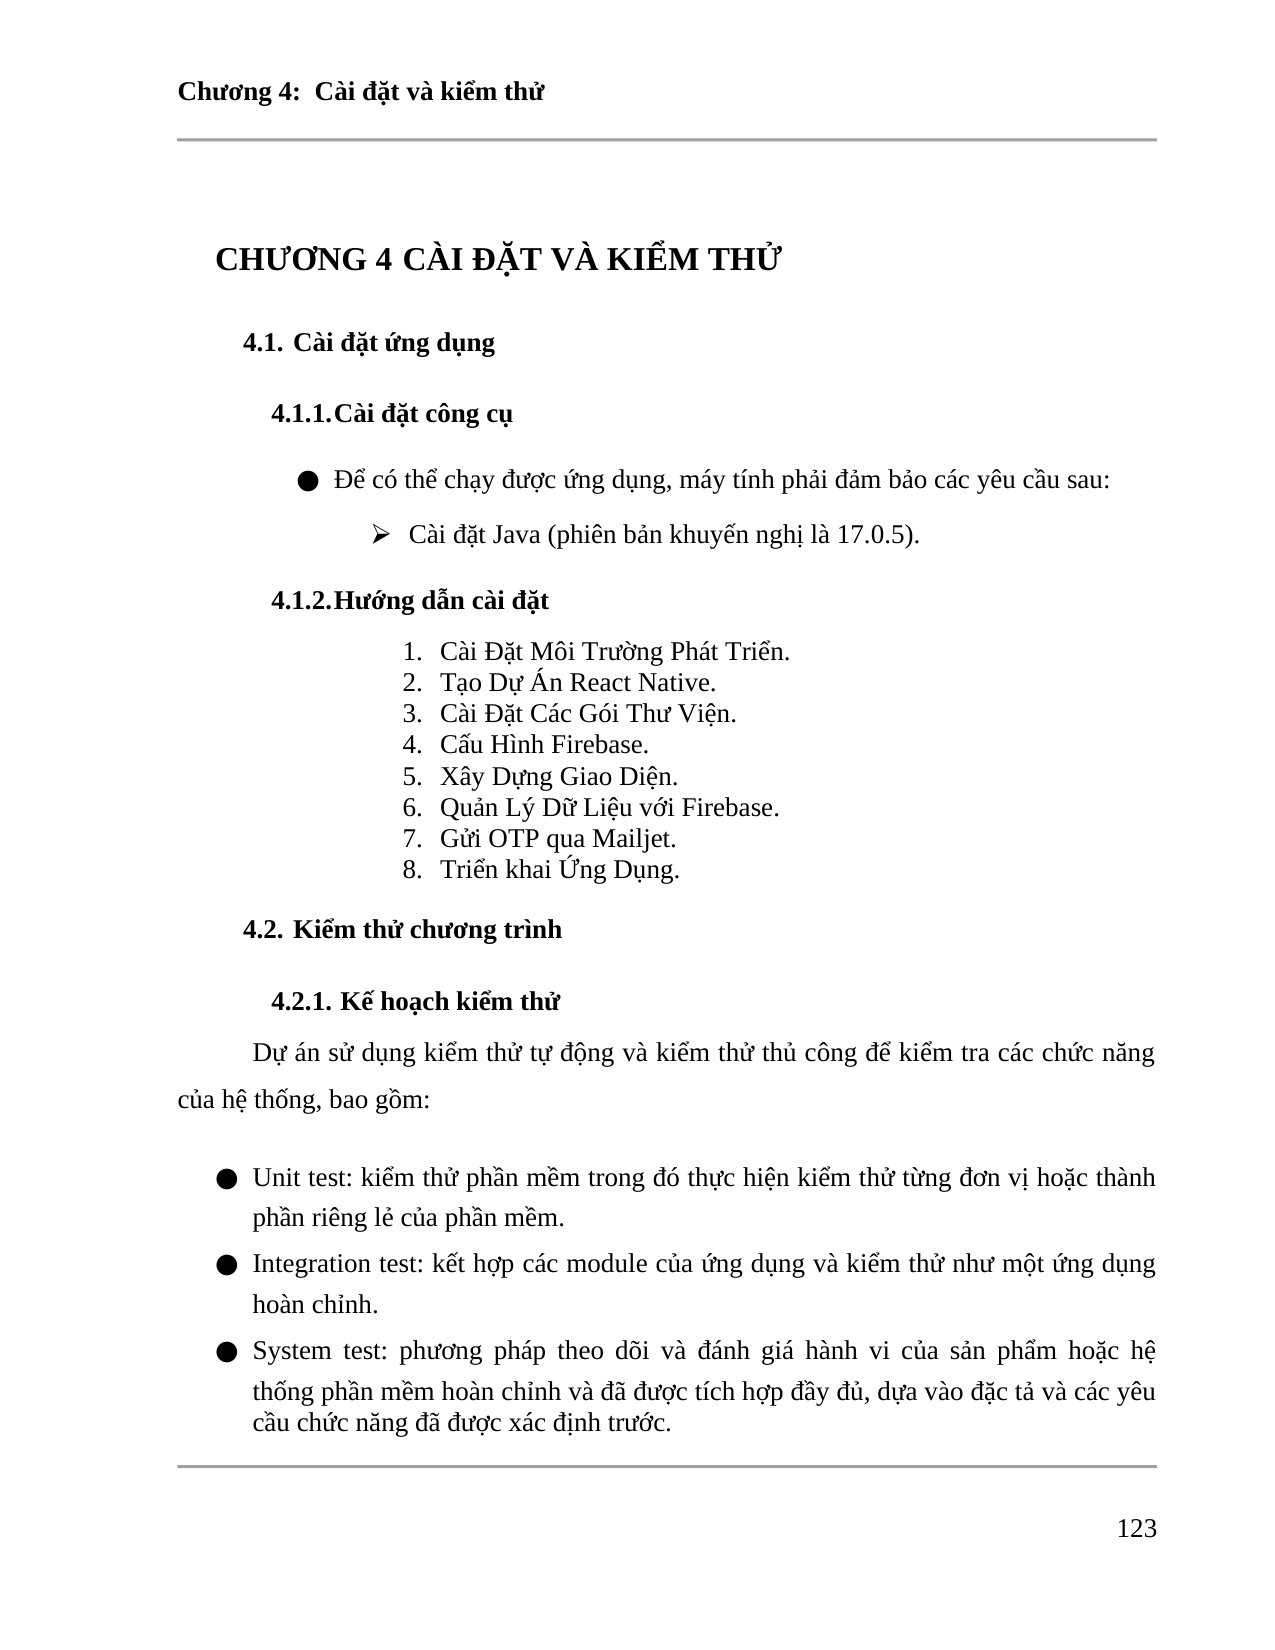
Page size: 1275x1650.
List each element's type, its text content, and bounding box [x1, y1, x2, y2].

subtitle Cài đặt ứng dụng [243, 326, 1157, 357]
list Để có thể chạy được ứng dụng, máy tính phải đảm bảo các yêu cầu sau: [296, 448, 1157, 504]
list Quản Lý Dữ Liệu với Firebase. [402, 791, 1157, 822]
list Triển khai Ứng Dụng. [402, 853, 1157, 884]
subtitle Cài đặt công cụ [271, 397, 1157, 429]
list Cài đặt Java (phiên bản khuyến nghị là 17.0.5). [371, 504, 1157, 559]
subtitle CÀI ĐẶT VÀ KIỂM THỬ [215, 239, 1157, 277]
list Gửi OTP qua Mailjet. [402, 822, 1157, 853]
list Integration test: kết hợp các module của ứng dụng và kiểm thử như một ứng dụng hoàn chỉnh. [215, 1233, 1157, 1319]
subtitle Kế hoạch kiểm thử [271, 985, 1157, 1016]
text Dự án sử dụng kiểm thử tự động và kiểm thử thủ công để kiểm tra các chức năng của hệ thống, bao gồm: [177, 1036, 1157, 1114]
list Tạo Dự Án React Native. [402, 666, 1157, 697]
list Cài Đặt Các Gói Thư Viện. [402, 697, 1157, 729]
subtitle Kiểm thử chương trình [243, 913, 1157, 945]
subtitle Hướng dẫn cài đặt [271, 584, 1157, 616]
list System test: phương pháp theo dõi và đánh giá hành vi của sản phẩm hoặc hệ thống phần mềm hoàn chỉnh và đã được tích hợp đầy đủ, dựa vào đặc tả và các yêu cầu chức năng đã được xác định trước. [215, 1319, 1157, 1437]
list Cấu Hình Firebase. [402, 729, 1157, 760]
list Cài Đặt Môi Trường Phát Triển. [402, 635, 1157, 666]
list Xây Dựng Giao Diện. [402, 760, 1157, 791]
list Unit test: kiểm thử phần mềm trong đó thực hiện kiểm thử từng đơn vị hoặc thành phần riêng lẻ của phần mềm. [215, 1146, 1157, 1233]
